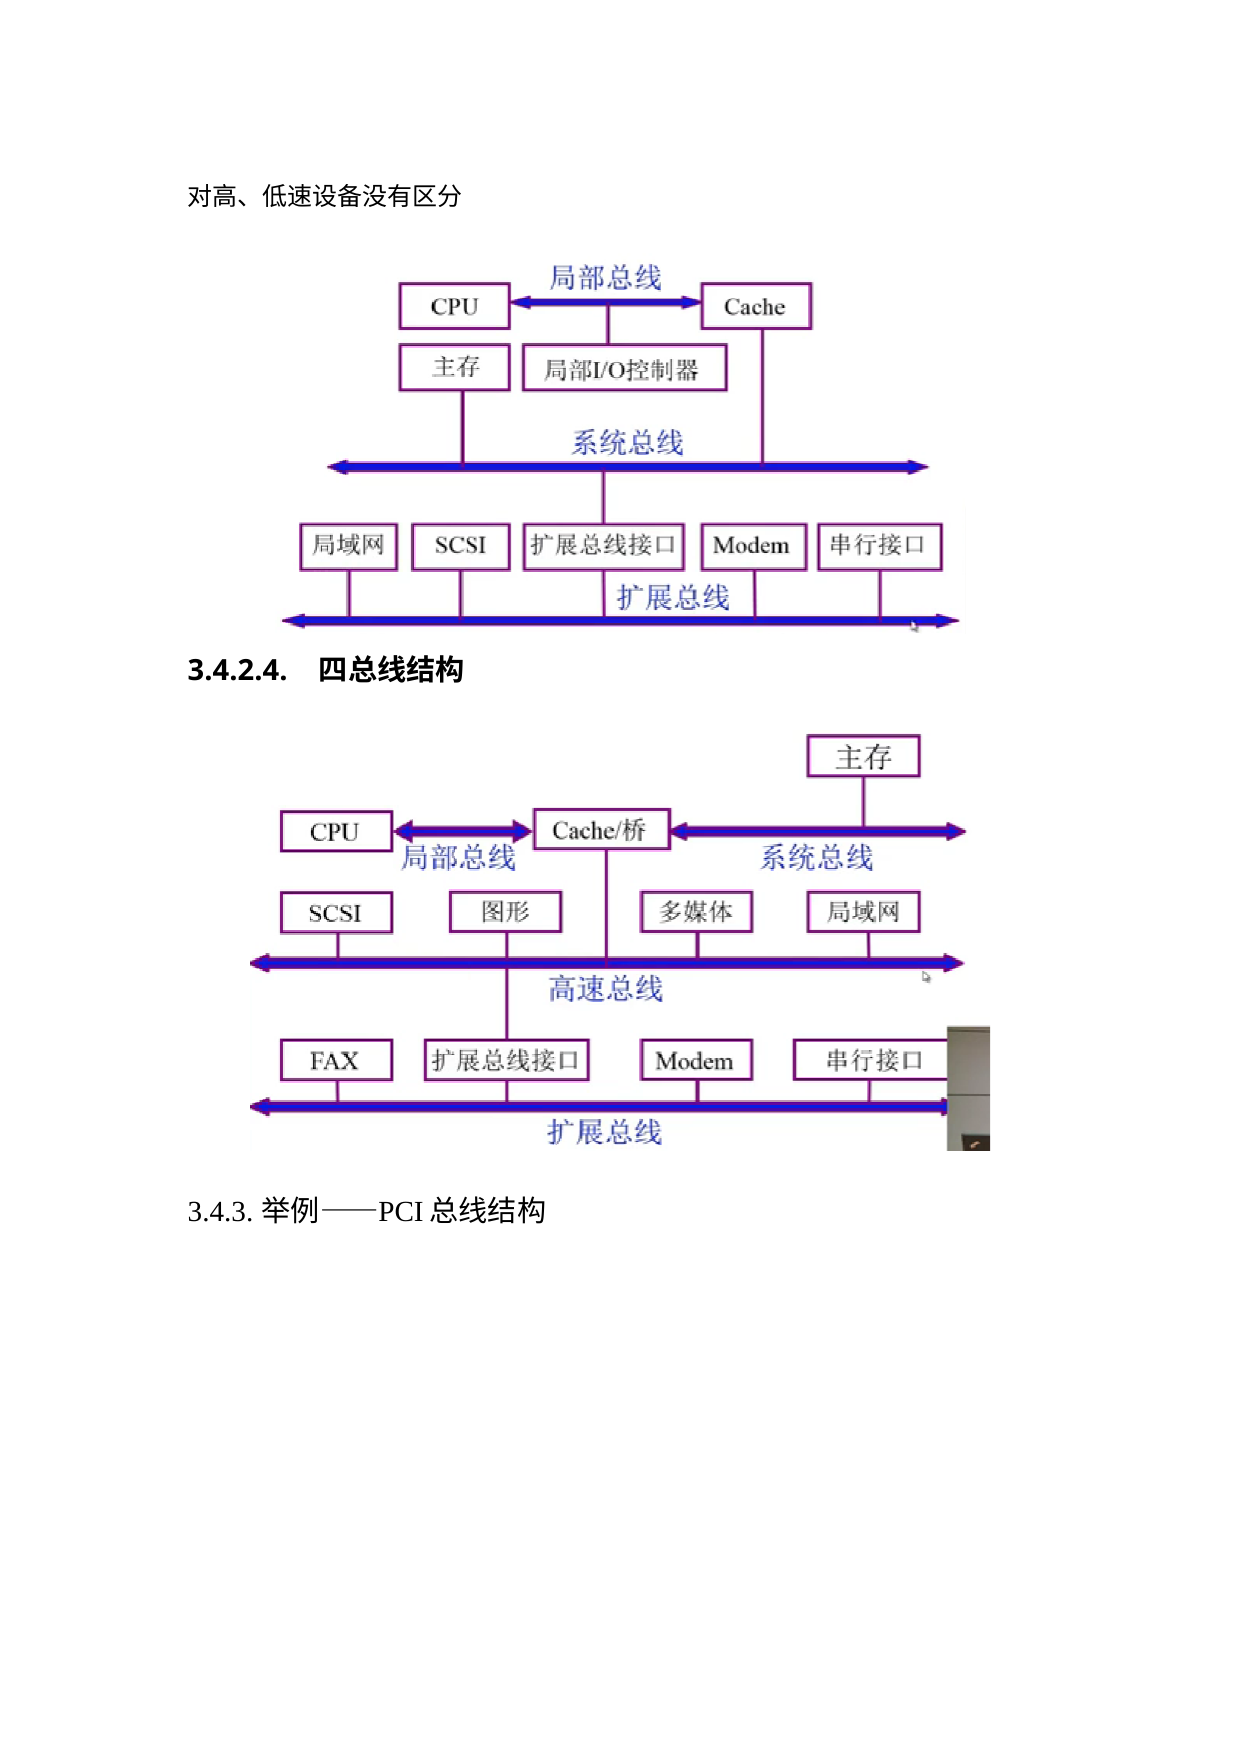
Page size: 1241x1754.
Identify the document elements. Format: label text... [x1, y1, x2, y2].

picture [275, 245, 966, 634]
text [187, 162, 1053, 227]
picture [250, 721, 991, 1151]
subtitle 四总线结构 [187, 635, 1053, 700]
subtitle 举例——PCI总线结构 [187, 1176, 1053, 1241]
